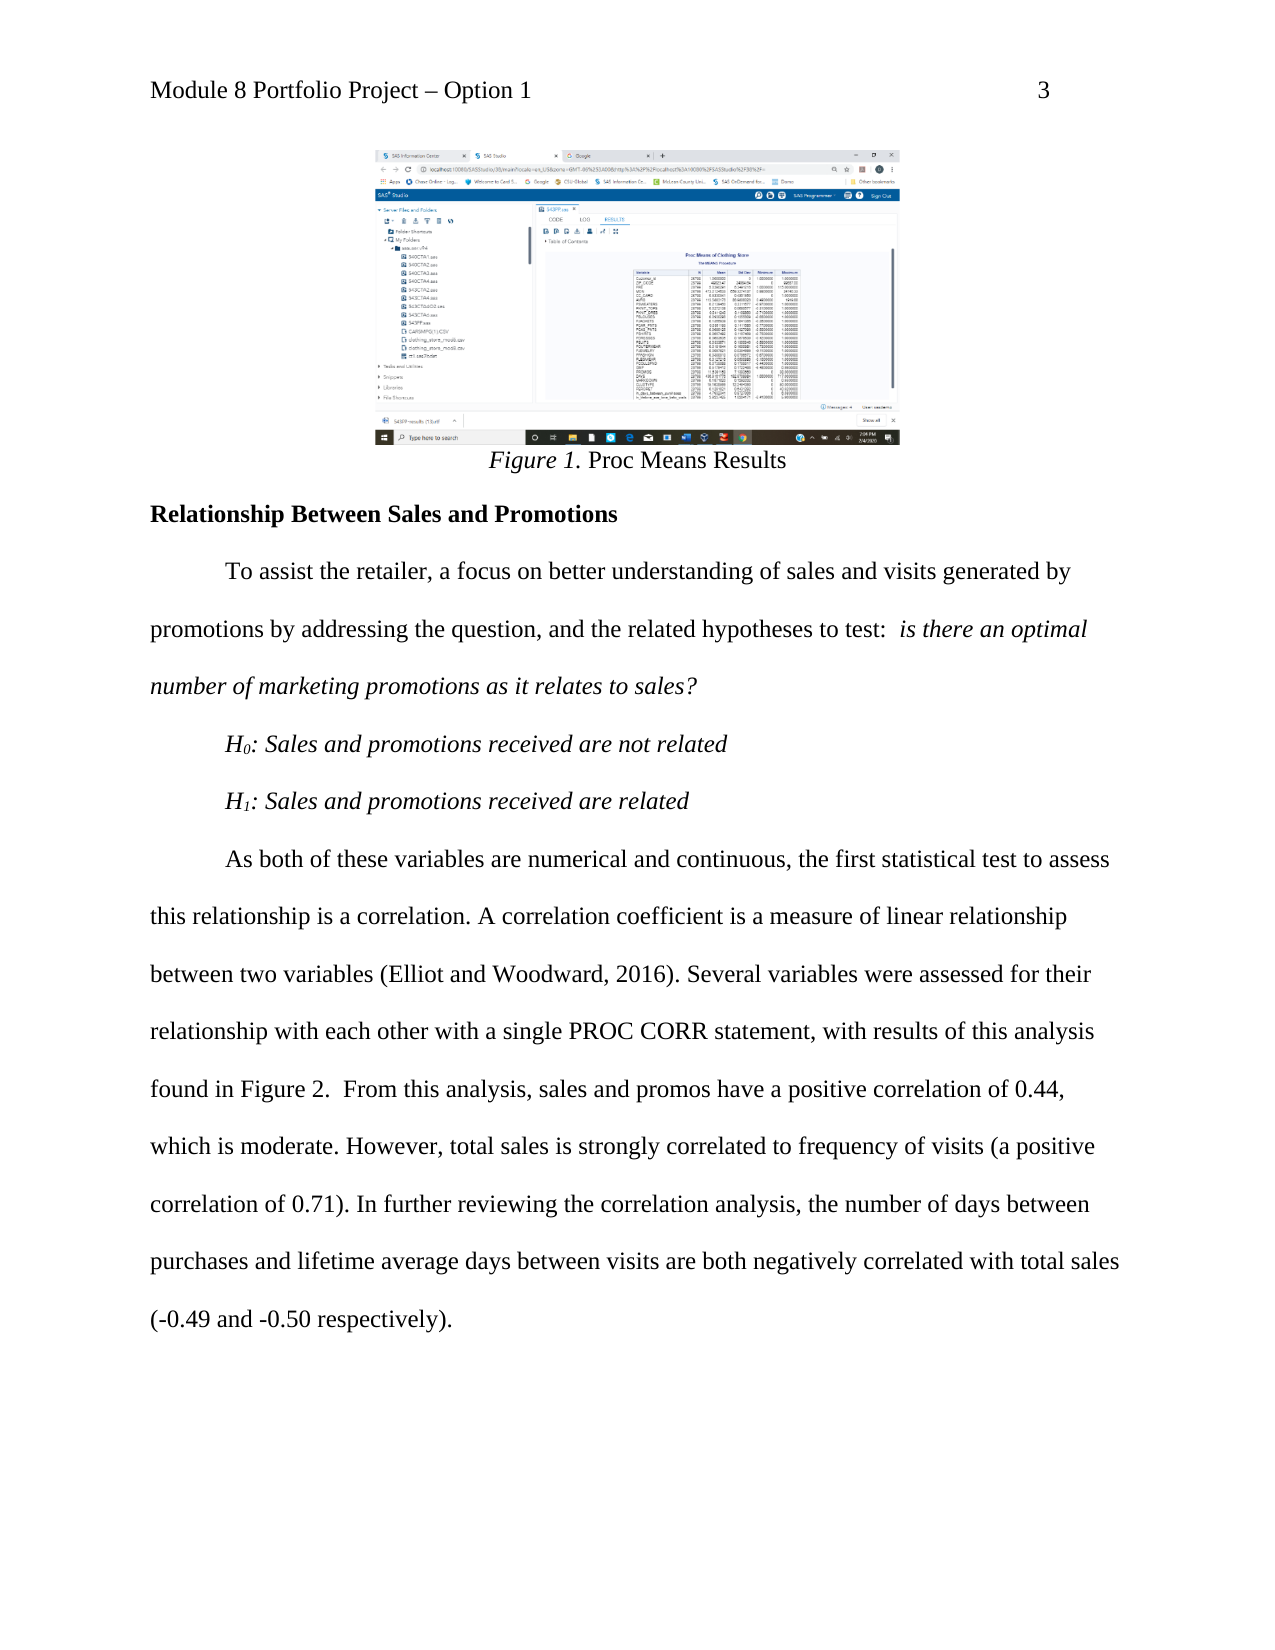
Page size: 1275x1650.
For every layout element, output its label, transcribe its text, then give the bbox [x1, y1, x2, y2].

picture [375, 150, 900, 445]
text As both of these variables are numerical and continuous, the first statistical test to assess this relationship is a correlation. A correlation coefficient is a measure of linear relationship between two variables (Elliot and Woodward, 2016). Several variables were assessed for their relationship with each other with a single PROC CORR statement, with results of this analysis found in Figure 2. From this analysis, sales and promos have a positive correlation of 0.44, which is moderate. However, total sales is strongly correlated to frequency of visits (a positive correlation of 0.71). In further reviewing the correlation analysis, the number of days between purchases and lifetime average days between visits are both negatively correlated with total sales (-0.49 and -0.50 respectively). [150, 844, 1125, 1332]
text Relationship Between Sales and Promotions [150, 499, 1125, 527]
text H1: Sales and promotions received are related [150, 786, 1125, 815]
text Figure 1. Proc Means Results [150, 445, 1125, 474]
text H0: Sales and promotions received are not related [150, 729, 1125, 757]
text To assist the retailer, a focus on better understanding of sales and visits generated by promotions by addressing the question, and the related hypotheses to test: is there an optimal number of marketing promotions as it relates to sales? [150, 556, 1125, 700]
